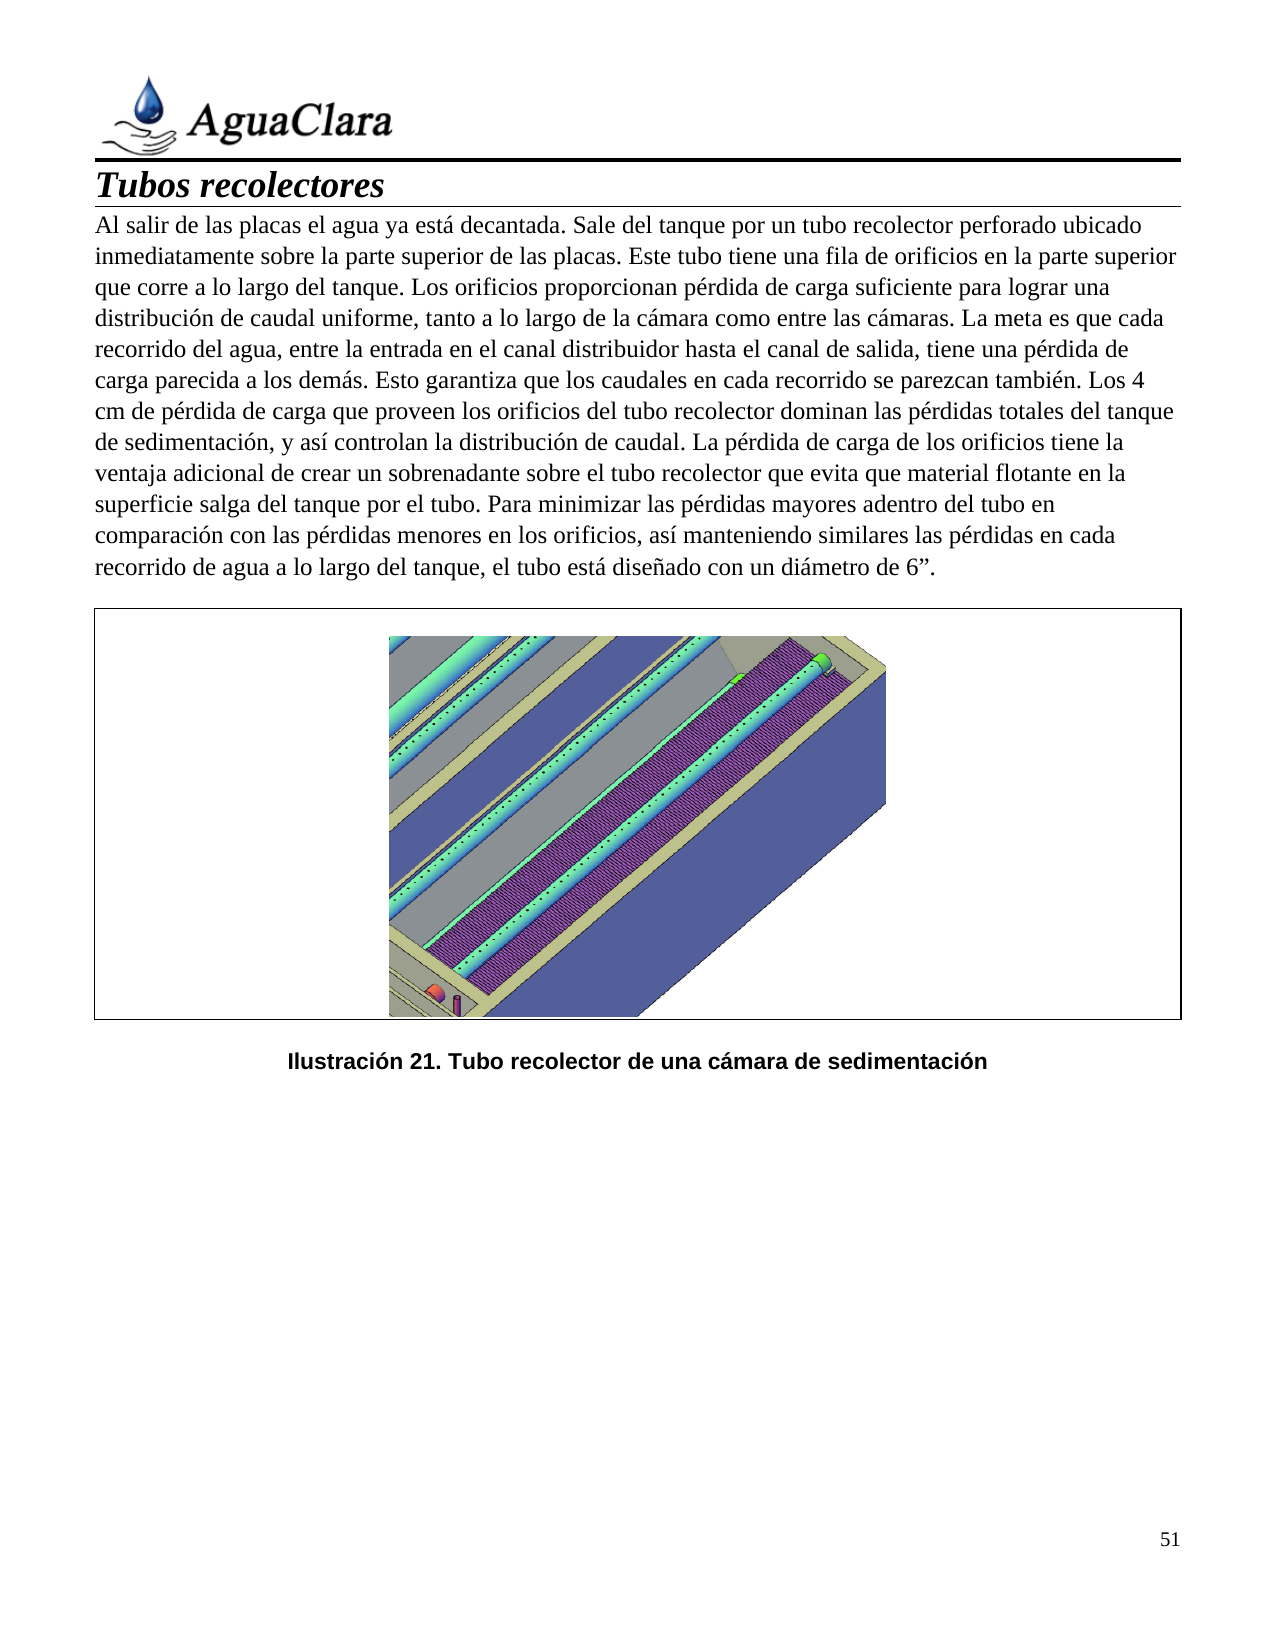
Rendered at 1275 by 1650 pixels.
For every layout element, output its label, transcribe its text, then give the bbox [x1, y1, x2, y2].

text Ilustración 21. Tubo recolector de una cámara de sedimentación [94, 1048, 1181, 1074]
picture [389, 636, 886, 1017]
text Al salir de las placas el agua ya está decantada. Sale del tanque por un tubo recolector perforado ubicado inmediatamente sobre la parte superior de las placas. Este tubo tiene una fila de orificios en la parte superior que corre a lo largo del tanque. Los orificios proporcionan pérdida de carga suficiente para lograr una distribución de caudal uniforme, tanto a lo largo de la cámara como entre las cámaras. La meta es que cada recorrido del agua, entre la entrada en el canal distribuidor hasta el canal de salida, tiene una pérdida de carga parecida a los demás. Esto garantiza que los caudales en cada recorrido se parezcan también. Los 4 cm de pérdida de carga que proveen los orificios del tubo recolector dominan las pérdidas totales del tanque de sedimentación, y así controlan la distribución de caudal. La pérdida de carga de los orificios tiene la ventaja adicional de crear un sobrenadante sobre el tubo recolector que evita que material flotante en la superficie salga del tanque por el tubo. Para minimizar las pérdidas mayores adentro del tubo en comparación con las pérdidas menores en los orificios, así manteniendo similares las pérdidas en cada recorrido de agua a lo largo del tanque, el tubo está diseñado con un diámetro de 6”. [94, 210, 1181, 580]
subtitle Tubos recolectores [94, 162, 1181, 207]
picture [94, 75, 412, 158]
